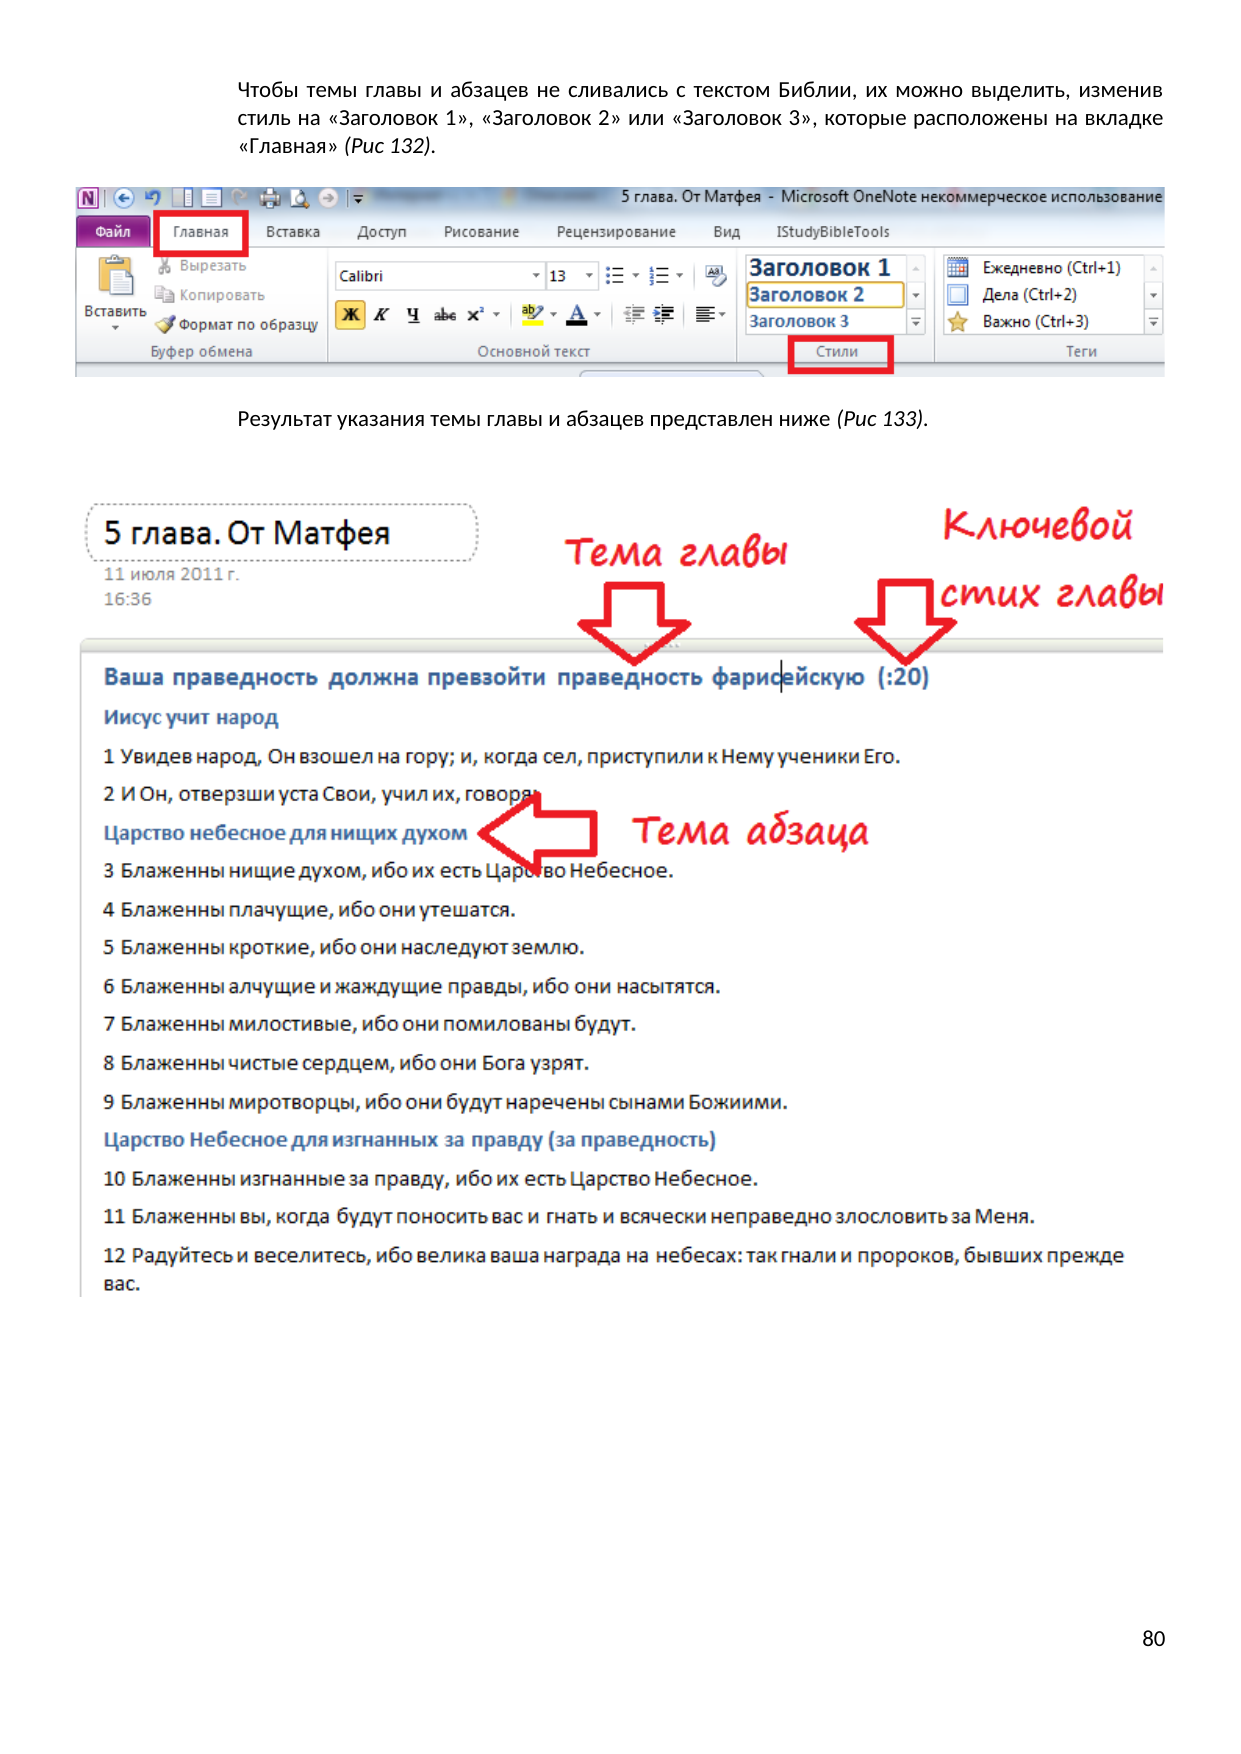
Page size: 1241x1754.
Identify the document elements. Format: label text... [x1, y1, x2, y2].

list Чтобы темы главы и абзацев не сливались с текстом Библии, их можно выделить, изменив стиль на «Заголовок 1», «Заголовок 2» или «Заголовок 3», которые расположены на вкладке «Главная» (Рис 132). [237, 75, 1165, 159]
list Результат указания темы главы и абзацев представлен ниже (Рис 133). [237, 404, 1165, 432]
picture [75, 187, 1165, 377]
picture [77, 485, 1164, 1297]
